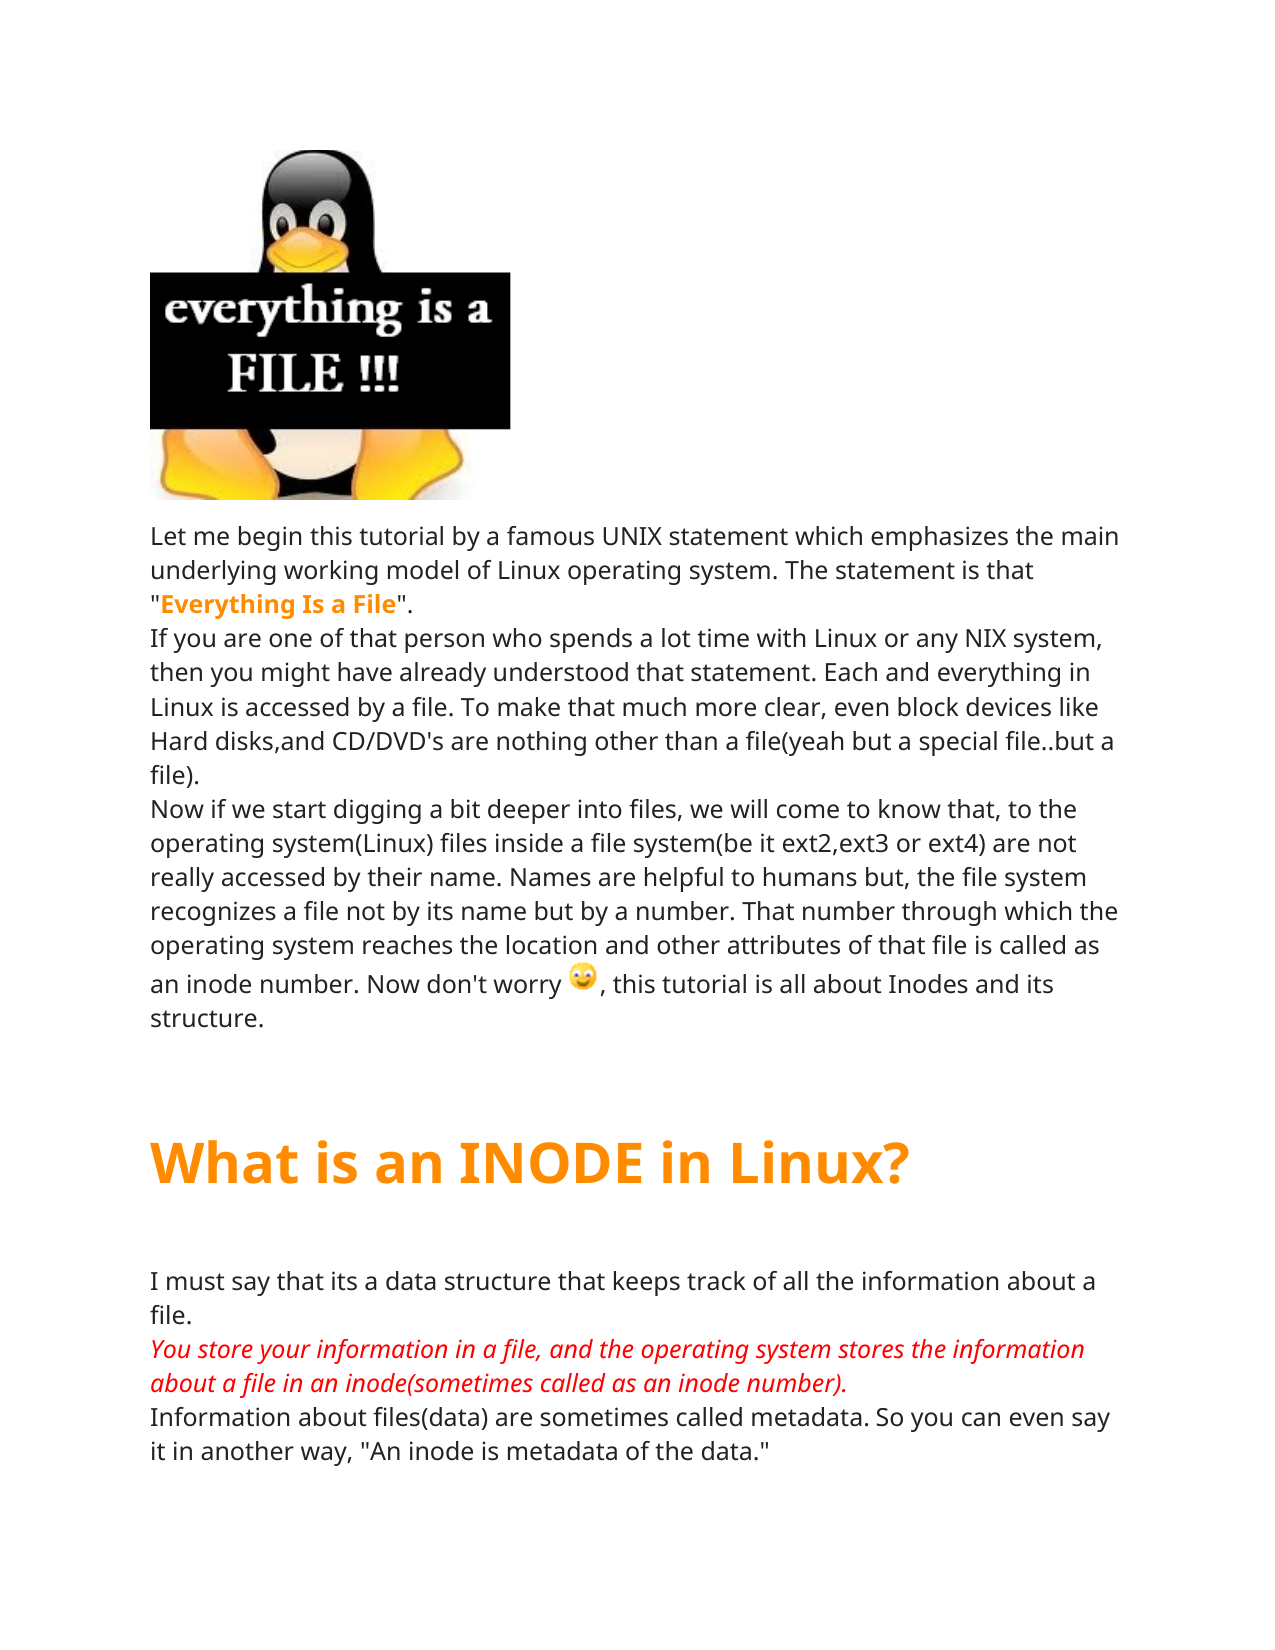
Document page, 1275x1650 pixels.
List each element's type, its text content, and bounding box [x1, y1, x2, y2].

text I must say that its a data structure that keeps track of all the information about a file. [150, 1263, 1125, 1331]
text If you are one of that person who spends a lot time with Linux or any NIX system, then you might have already understood that statement. Each and everything in Linux is accessed by a file. To make that much more clear, even block devices like Hard disks,and CD/DVD's are nothing other than a file(yeah but a special file..but a file). [150, 621, 1125, 791]
text Information about files(data) are sometimes called metadata. So you can even say it in another way, "An inode is metadata of the data." [150, 1399, 1125, 1468]
picture [150, 150, 511, 500]
picture [568, 961, 600, 993]
text Now if we start digging a bit deeper into files, we will come to know that, to the operating system(Linux) files inside a file system(be it ext2,ext3 or ext4) are not really accessed by their name. Names are helpful to humans but, the file system recognizes a file not by its name but by a number. That number through which the operating system reaches the location and other attributes of that file is called as an inode number. Now don't worry , this tutorial is all about Inodes and its structure. [150, 791, 1125, 1034]
subtitle What is an INODE in Linux? [150, 1123, 1125, 1200]
text Let me begin this tutorial by a famous UNIX statement which emphasizes the main underlying working model of Linux operating system. The statement is that "Everything Is a File". [150, 519, 1125, 621]
text You store your information in a file, and the operating system stores the information about a file in an inode(sometimes called as an inode number). [150, 1331, 1125, 1399]
